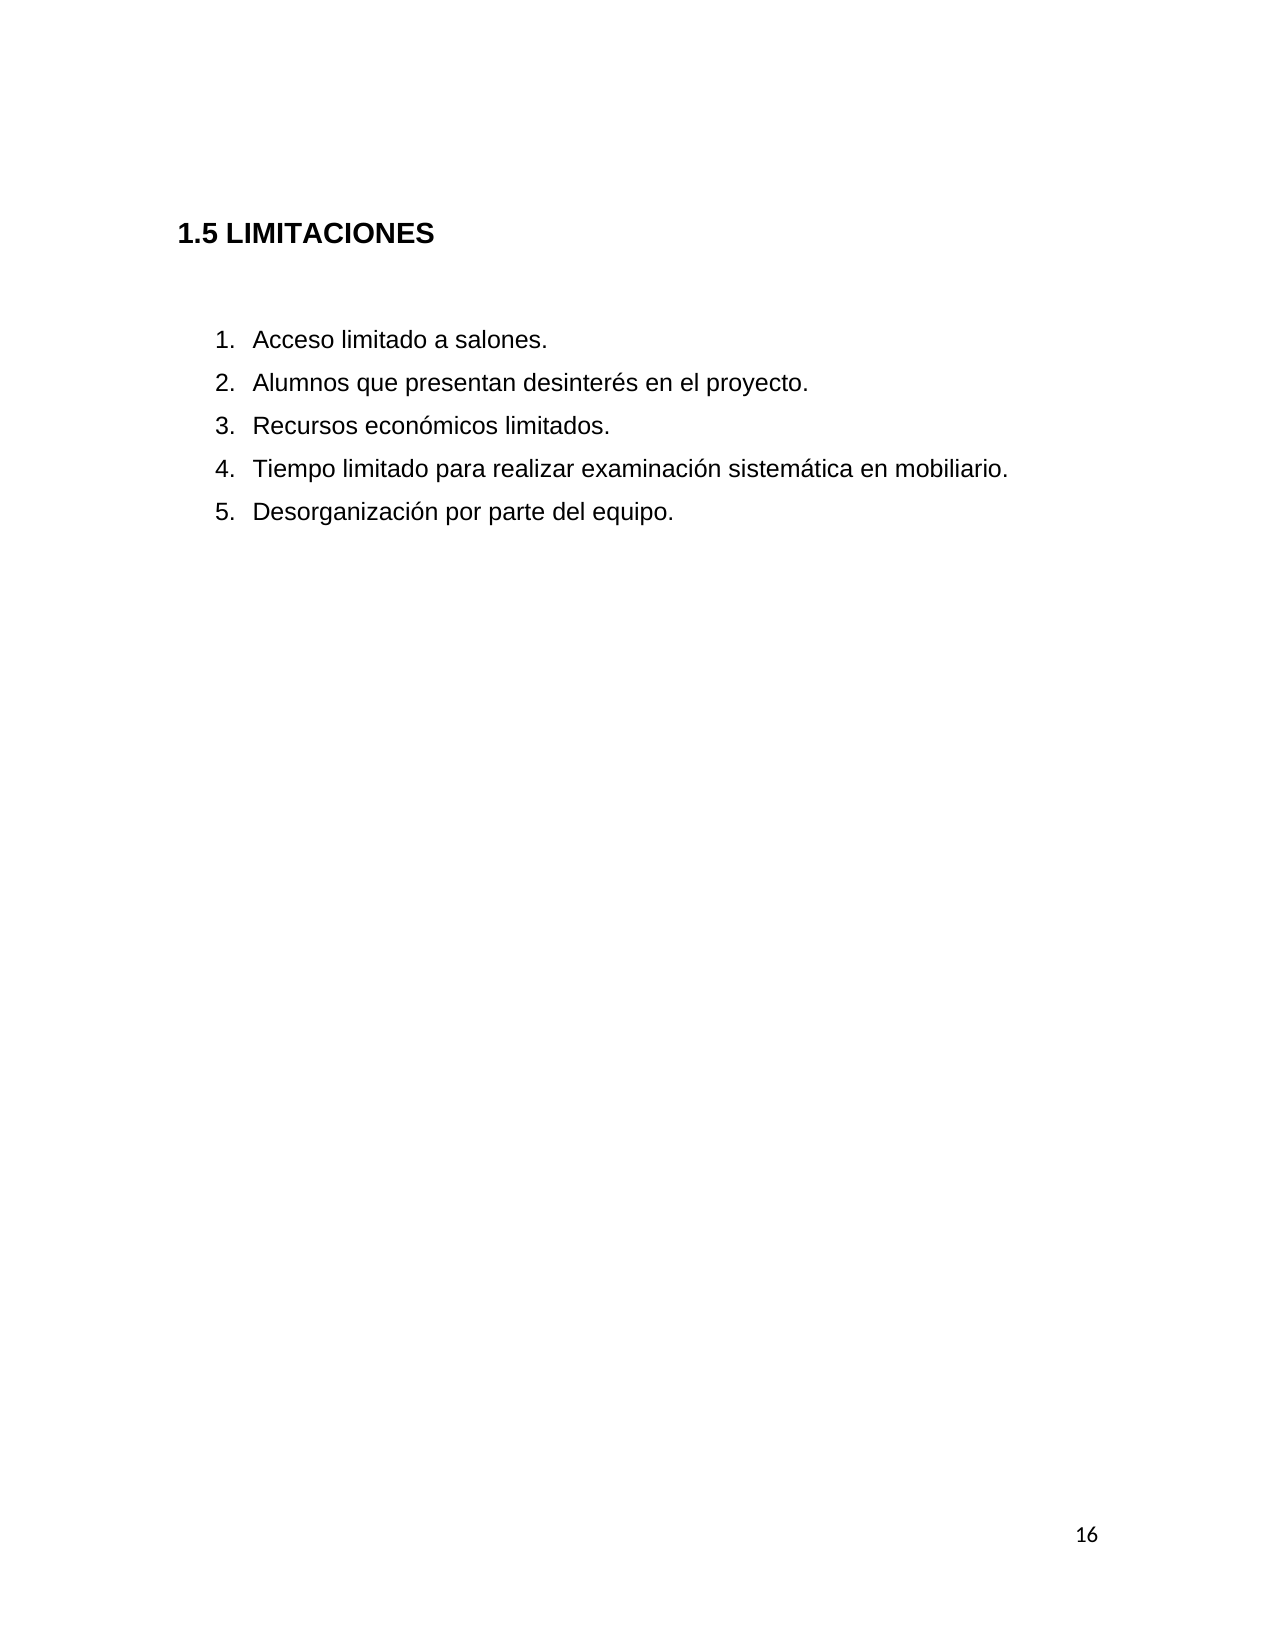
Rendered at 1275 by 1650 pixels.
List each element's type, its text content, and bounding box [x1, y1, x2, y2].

list Acceso limitado a salones. [215, 325, 1098, 353]
list Tiempo limitado para realizar examinación sistemática en mobiliario. [215, 454, 1098, 483]
list Recursos económicos limitados. [215, 411, 1098, 440]
list Alumnos que presentan desinterés en el proyecto. [215, 368, 1098, 397]
subtitle 1.5 LIMITACIONES [177, 216, 1098, 249]
list Desorganización por parte del equipo. [215, 497, 1098, 526]
